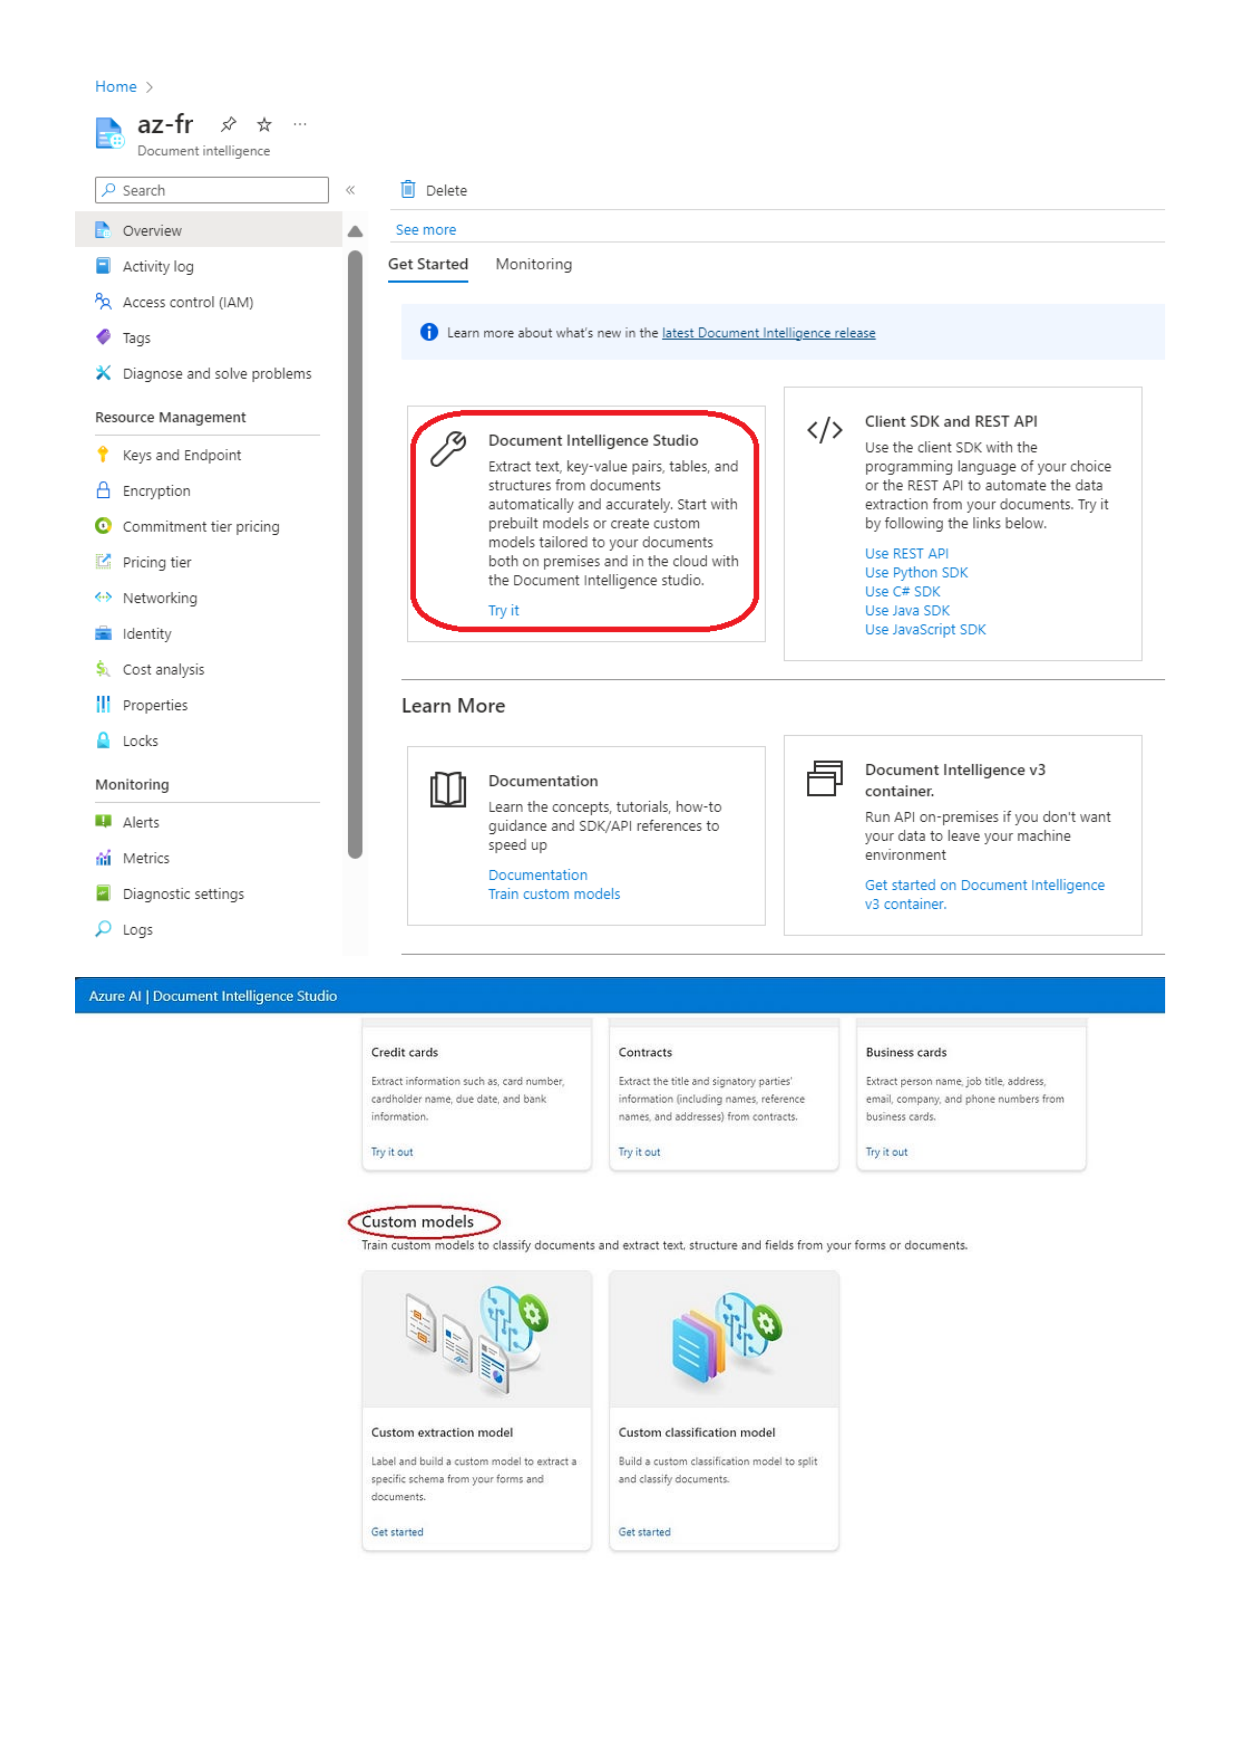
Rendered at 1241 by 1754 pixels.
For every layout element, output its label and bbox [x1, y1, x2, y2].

picture [75, 75, 1166, 956]
picture [75, 977, 1166, 1602]
